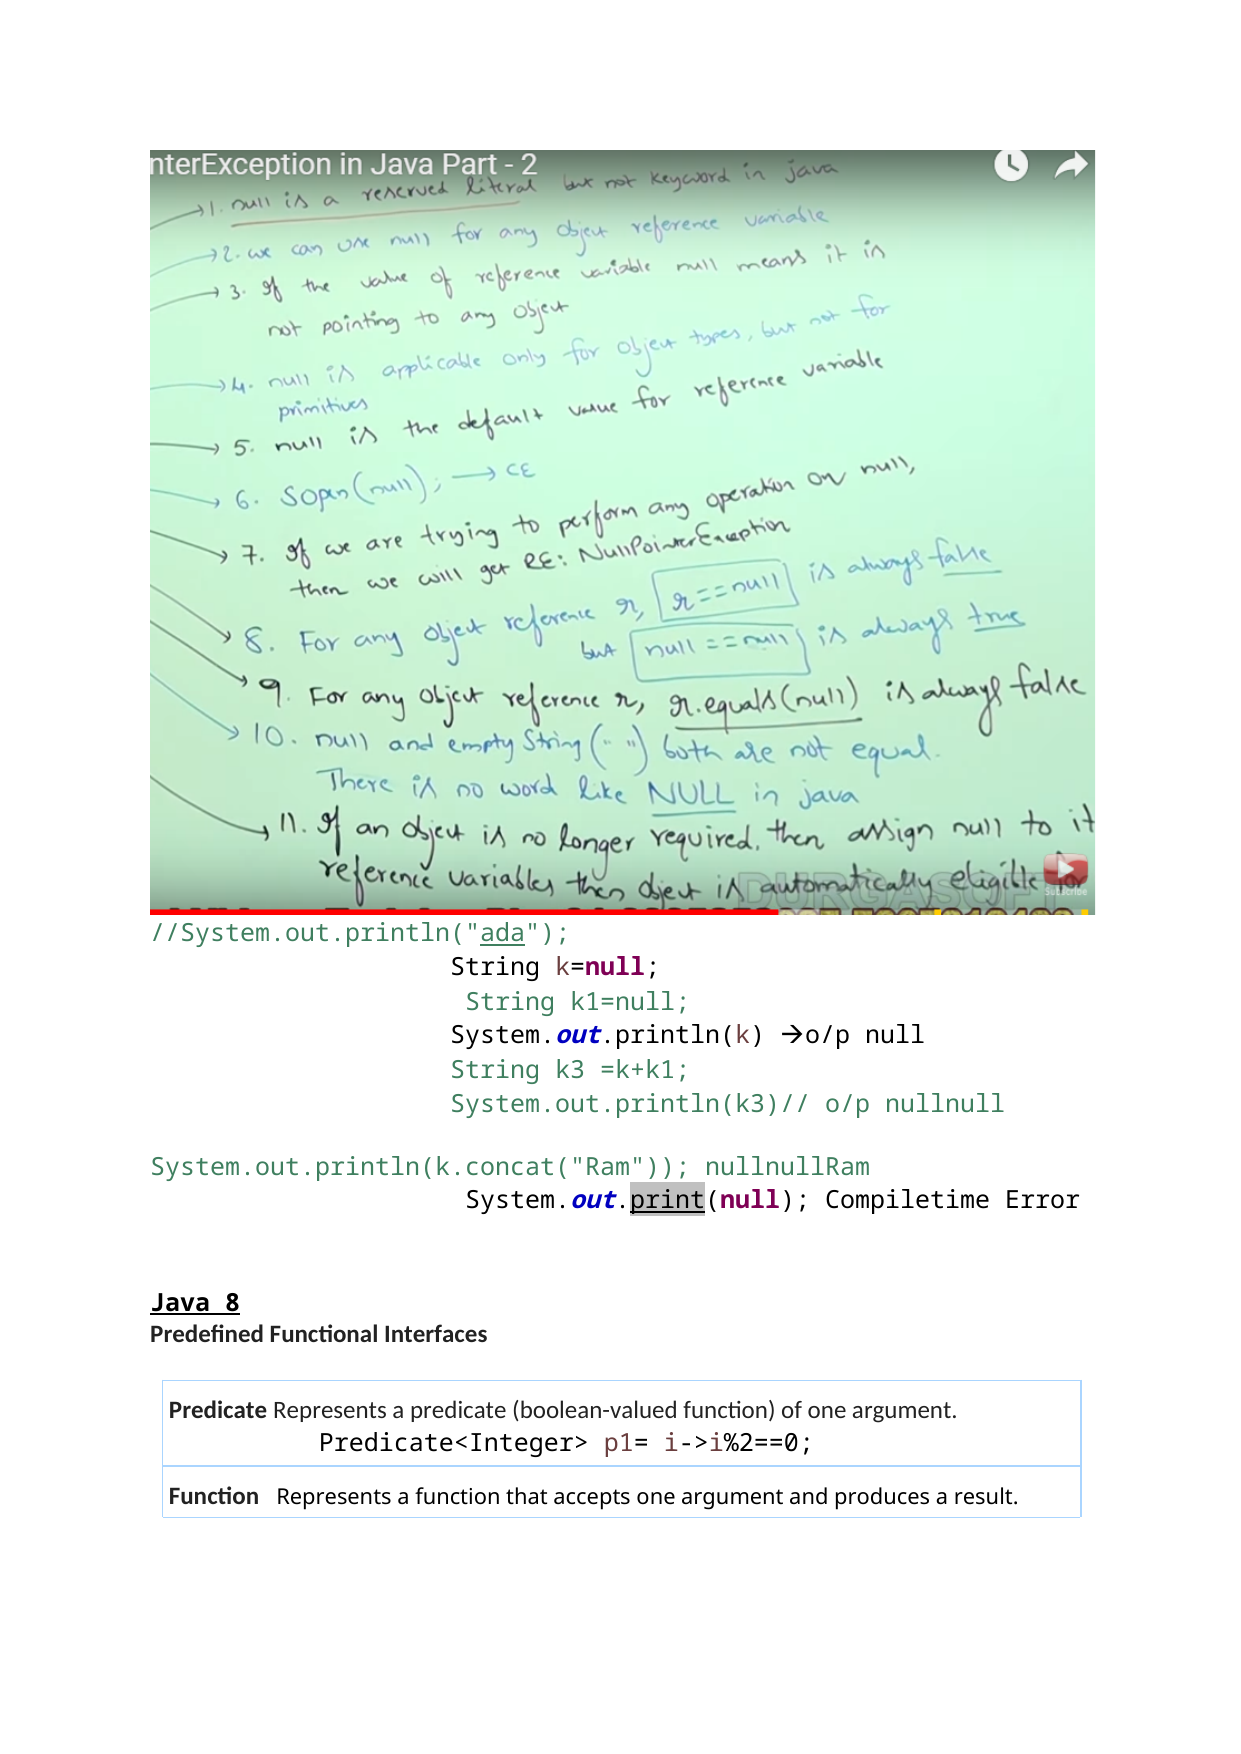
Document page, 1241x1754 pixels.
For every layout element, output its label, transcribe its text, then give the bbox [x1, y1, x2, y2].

text System.out.println(k3)// o/p nullnull [150, 1085, 1090, 1119]
text String k=null; [150, 949, 1090, 983]
text System.out.println(k) o/p null [150, 1017, 1090, 1051]
text System.out.print(null); Compiletime Error [705, 1182, 1090, 1216]
text String k1=null; [150, 983, 1090, 1017]
table_header Predicate Represents a predicate (boolean-valued function) of one argument. Predicate<Integer> p1= i->i%2==0; [163, 1381, 1080, 1465]
text Predefined Functional Interfaces [150, 1318, 1090, 1349]
text System.out.print(null); Compiletime Error [150, 1182, 630, 1216]
picture [150, 150, 1096, 915]
text String k3 =k+k1; [150, 1051, 1090, 1085]
text System.out.println(k.concat("Ram")); nullnullRam [150, 1148, 1090, 1182]
text //System.out.println("ada"); [150, 915, 1090, 949]
table_cell Function Represents a function that accepts one argument and produces a result. [163, 1467, 1080, 1517]
text Java 8 [150, 1284, 1090, 1318]
